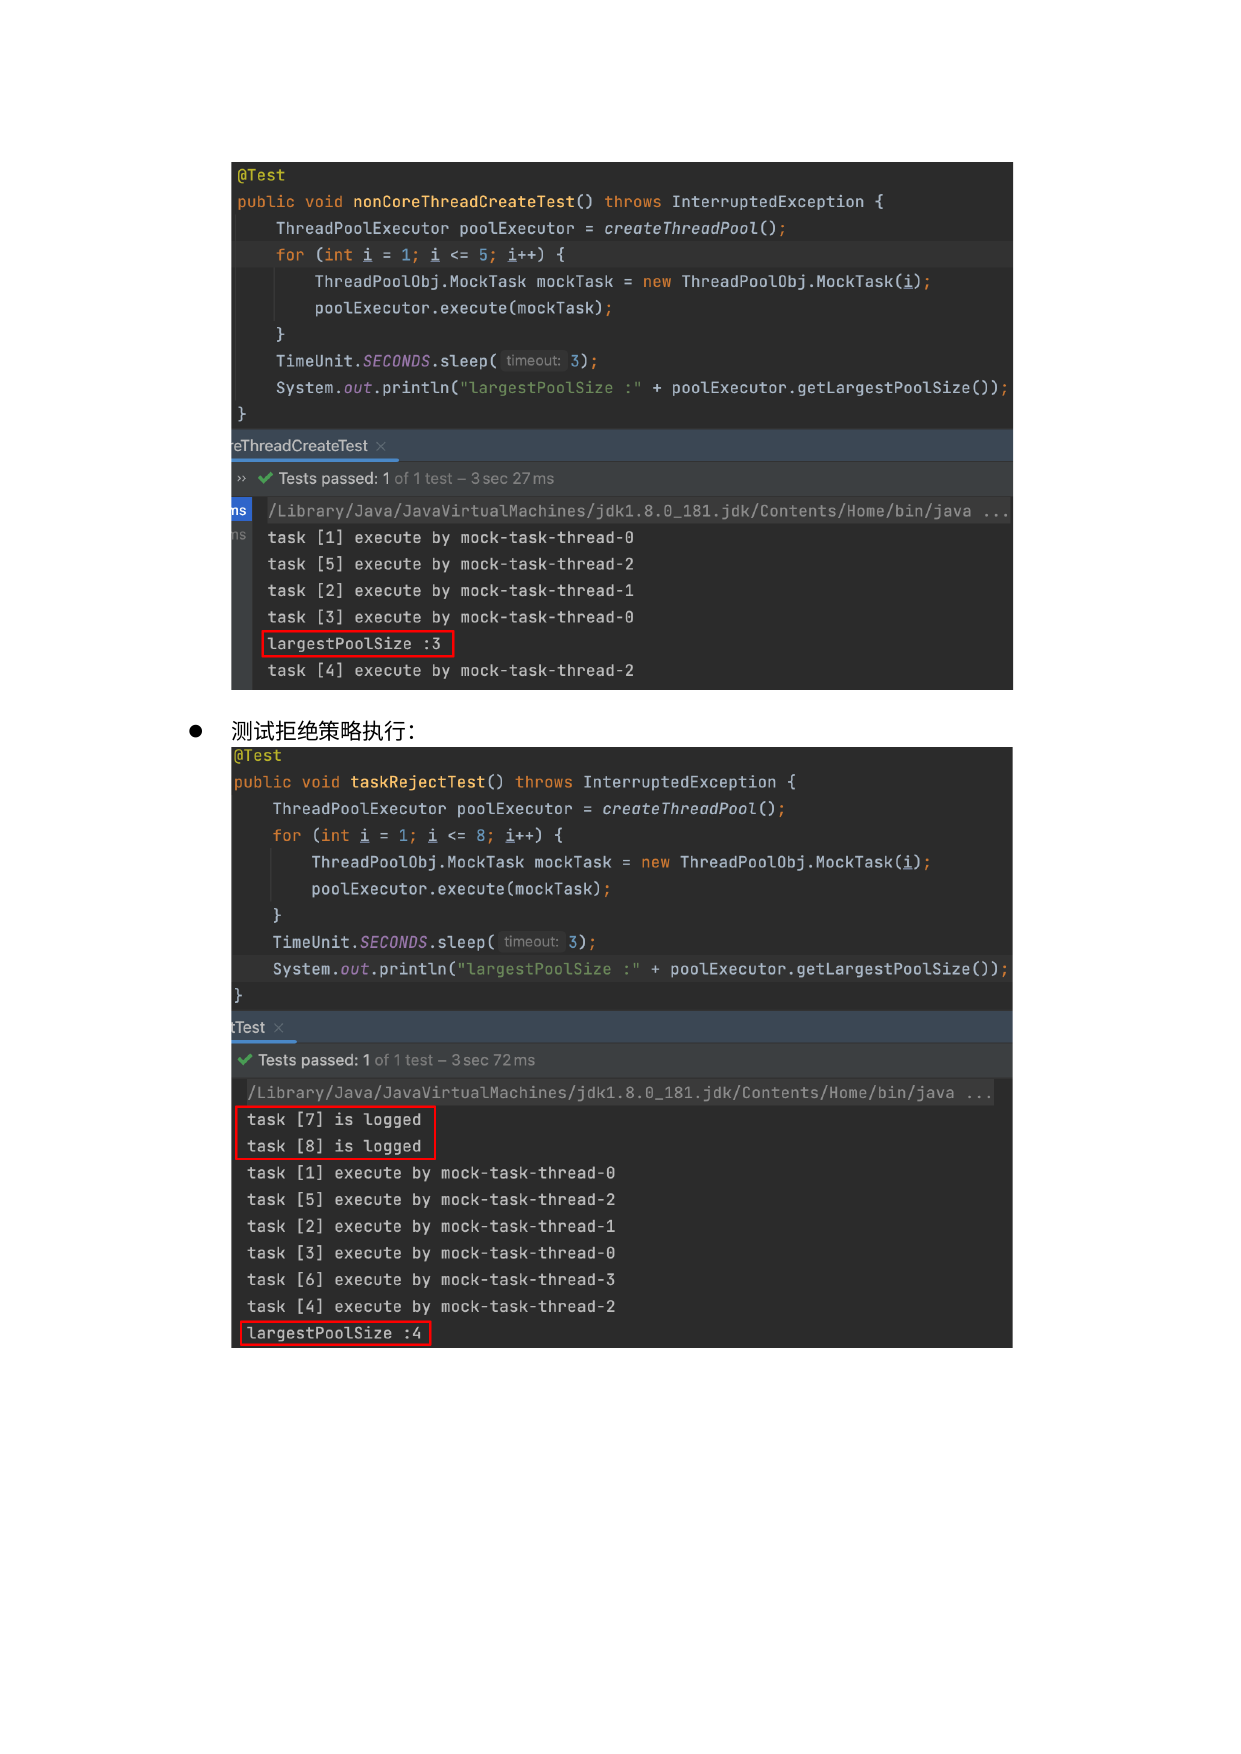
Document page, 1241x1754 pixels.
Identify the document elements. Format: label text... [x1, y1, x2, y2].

list 测试拒绝策略执行： [187, 714, 1053, 747]
picture [231, 747, 1013, 1348]
picture [231, 162, 1014, 690]
